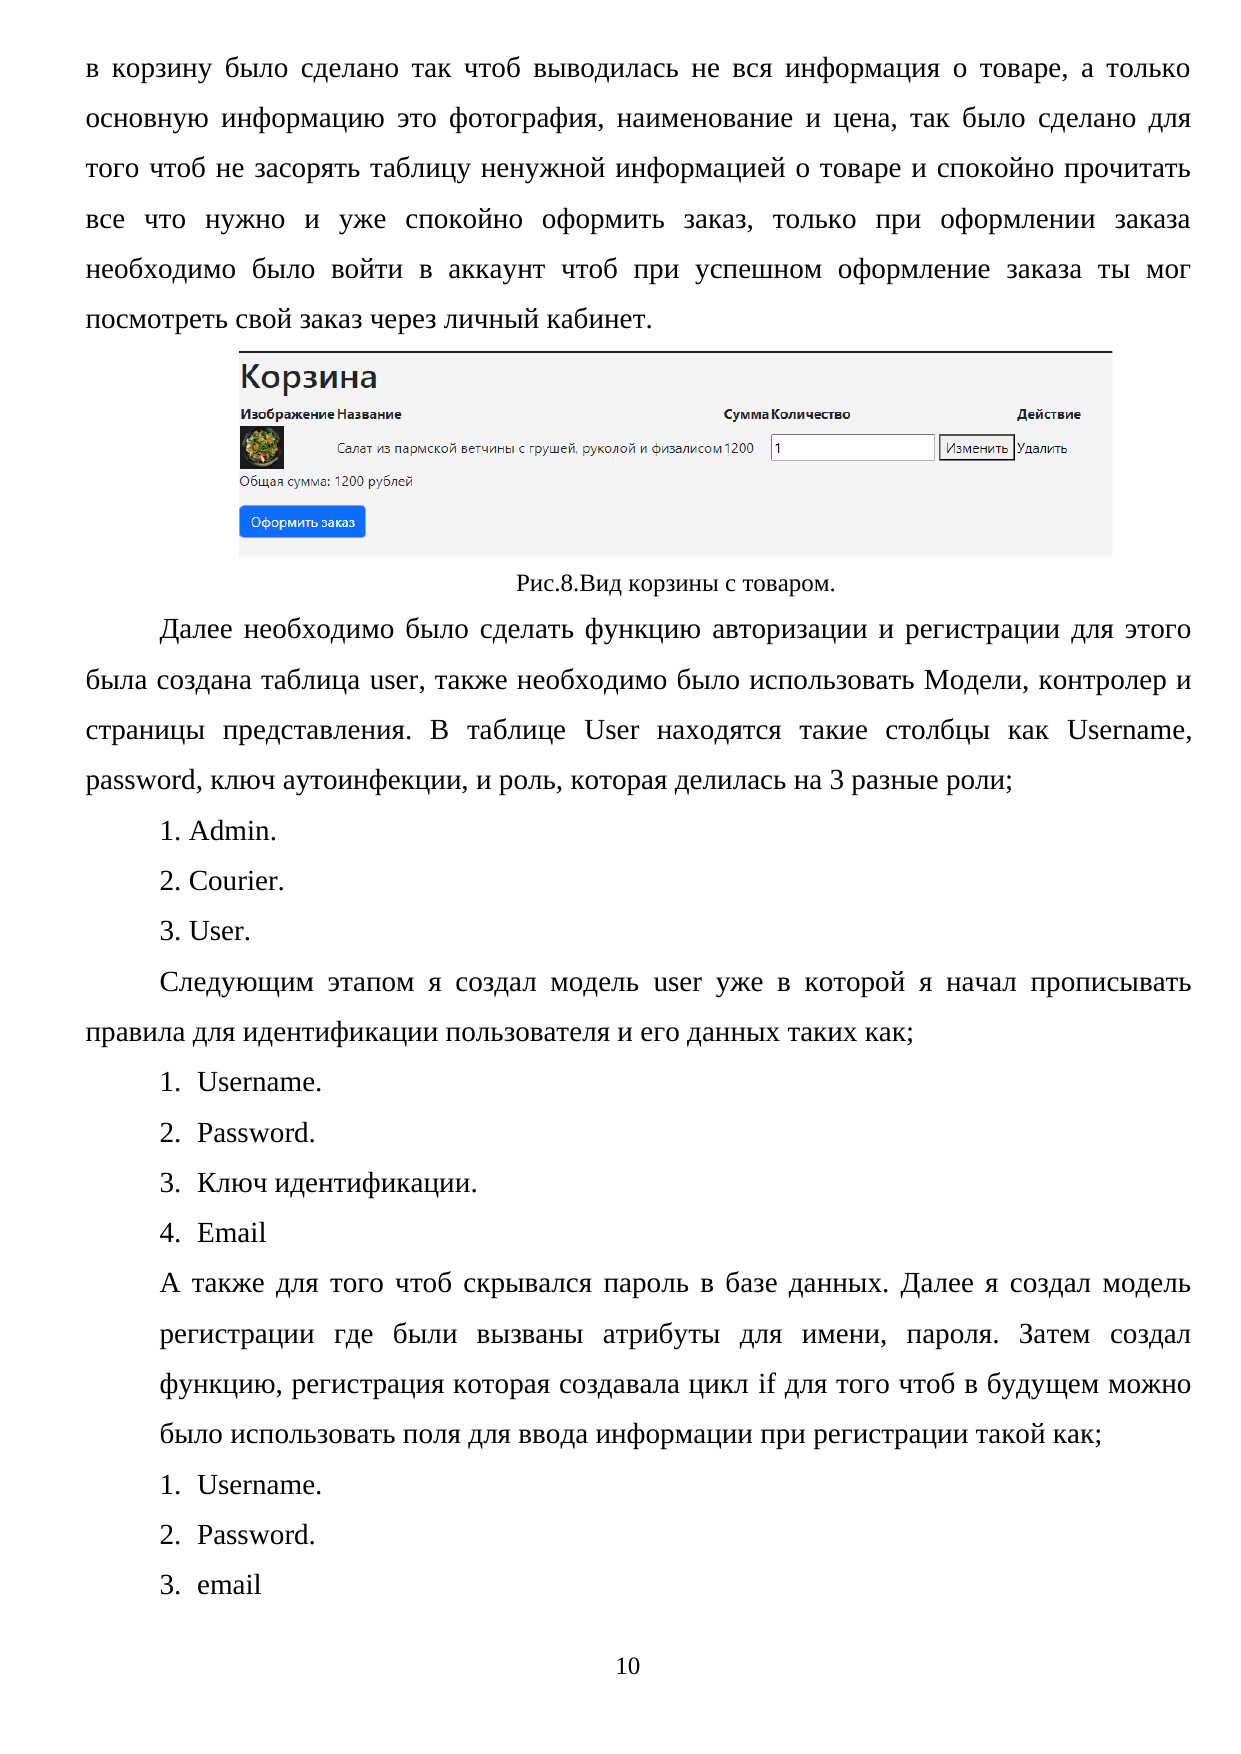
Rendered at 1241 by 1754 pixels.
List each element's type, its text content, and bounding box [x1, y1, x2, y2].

list email [159, 1567, 1192, 1601]
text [85, 50, 1192, 335]
text 3. User. [85, 913, 1192, 947]
list Username. [159, 1064, 1192, 1098]
text Рис.8.Вид корзины с товаром. [85, 568, 1192, 597]
text 2. Courier. [85, 863, 1192, 897]
text А также для того чтоб скрывался пароль в базе данных. Далее я создал модель регистрации где были вызваны атрибуты для имени, пароля. Затем создал функцию, регистрация которая создавала цикл if для того чтоб в будущем можно было использовать поля для ввода информации при регистрации такой как; [159, 1266, 1192, 1450]
text 1. Admin. [85, 813, 1192, 846]
list Password. [159, 1517, 1192, 1551]
text Следующим этапом я создал модель user уже в которой я начал прописывать правила для идентификации пользователя и его данных таких как; [85, 964, 1192, 1048]
list Email [159, 1215, 1192, 1249]
text Далее необходимо было сделать функцию авторизации и регистрации для этого была создана таблица user, также необходимо было использовать Модели, контролер и страницы представления. В таблице User находятся такие столбцы как Username, password, ключ аутоинфекции, и роль, которая делилась на 3 разные роли; [85, 612, 1192, 796]
list Username. [159, 1467, 1192, 1500]
list Password. [159, 1115, 1192, 1148]
list Ключ идентификации. [159, 1165, 1192, 1198]
picture [239, 351, 1113, 557]
